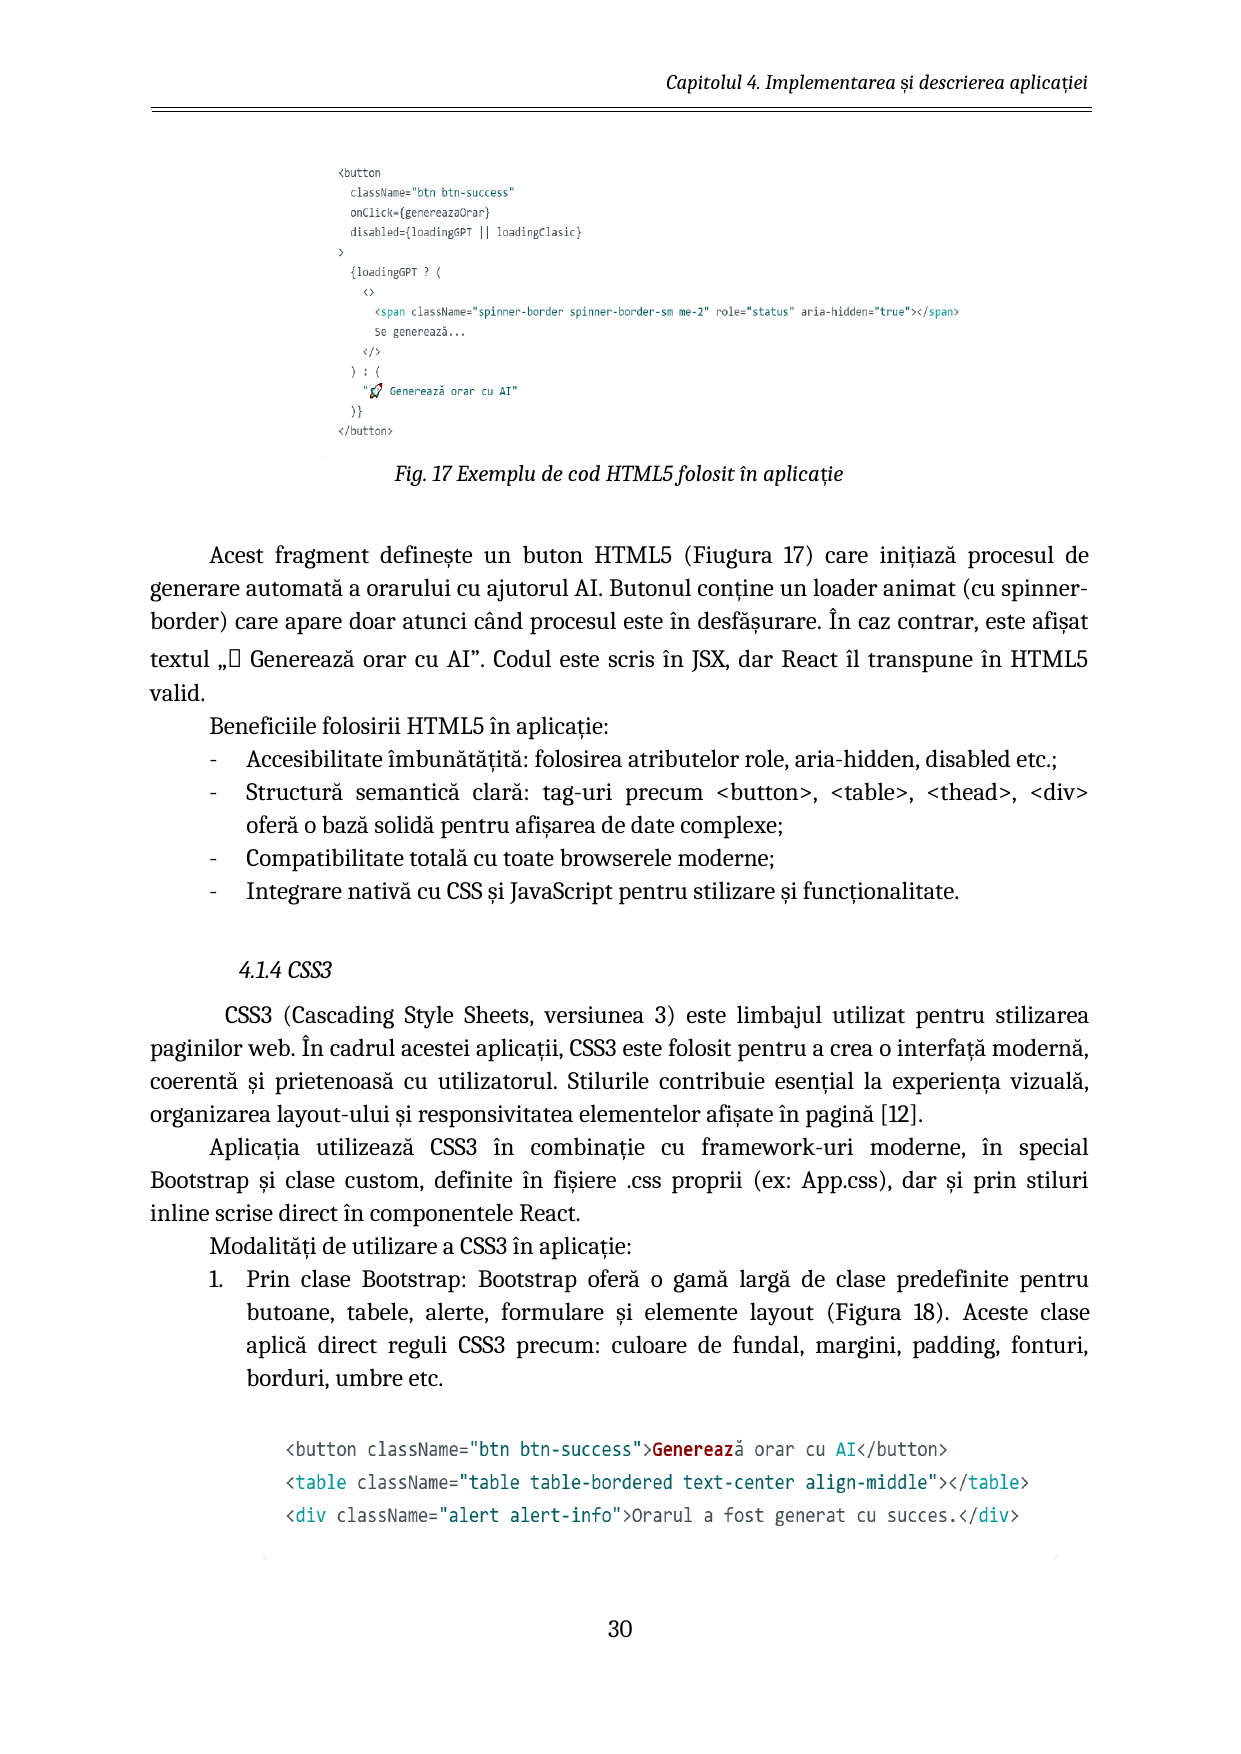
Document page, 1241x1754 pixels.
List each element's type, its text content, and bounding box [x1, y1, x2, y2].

picture [324, 150, 976, 457]
list Structură semantică clară: tag-uri precum <button>, <table>, <thead>, <div> oferă o bază solidă pentru afișarea de date complexe; [209, 778, 1090, 840]
list Integrare nativă cu CSS și JavaScript pentru stilizare și funcționalitate. [209, 877, 1090, 906]
picture [262, 1426, 1058, 1559]
text Acest fragment definește un buton HTML5 (Fiugura 17) care inițiază procesul de generare automată a orarului cu ajutorul AI. Butonul conține un loader animat (cu spinner-border) care apare doar atunci când procesul este în desfășurare. În caz contrar, este afișat textul „🚀 Generează orar cu AI”. Codul este scris în JSX, dar React îl transpune în HTML5 valid. [150, 541, 1090, 708]
list Prin clase Bootstrap: Bootstrap oferă o gamă largă de clase predefinite pentru butoane, tabele, alerte, formulare și elemente layout (Figura 18). Aceste clase aplică direct reguli CSS3 precum: culoare de fundal, margini, padding, fonturi, borduri, umbre etc. [209, 1265, 1090, 1393]
text Aplicația utilizează CSS3 în combinație cu framework-uri moderne, în special Bootstrap și clase custom, definite în fișiere .css proprii (ex: App.css), dar și prin stiluri inline scrise direct în componentele React. [150, 1133, 1090, 1228]
text CSS3 (Cascading Style Sheets, versiunea 3) este limbajul utilizat pentru stilizarea paginilor web. În cadrul acestei aplicații, CSS3 este folosit pentru a crea o interfață modernă, coerentă și prietenoasă cu utilizatorul. Stilurile contribuie esențial la experiența vizuală, organizarea layout-ului și responsivitatea elementelor afișate în pagină [12]. [150, 1001, 1090, 1129]
text Beneficiile folosirii HTML5 în aplicație: [150, 712, 1090, 741]
list Compatibilitate totală cu toate browserele moderne; [209, 844, 1090, 873]
subtitle Fig. 17 Exemplu de cod HTML5 folosit în aplicație [150, 461, 1090, 487]
subtitle 4.1.4 CSS3 [150, 956, 1090, 984]
text Modalități de utilizare a CSS3 în aplicație: [150, 1232, 1090, 1261]
list Accesibilitate îmbunătățită: folosirea atributelor role, aria-hidden, disabled etc.; [209, 745, 1090, 774]
